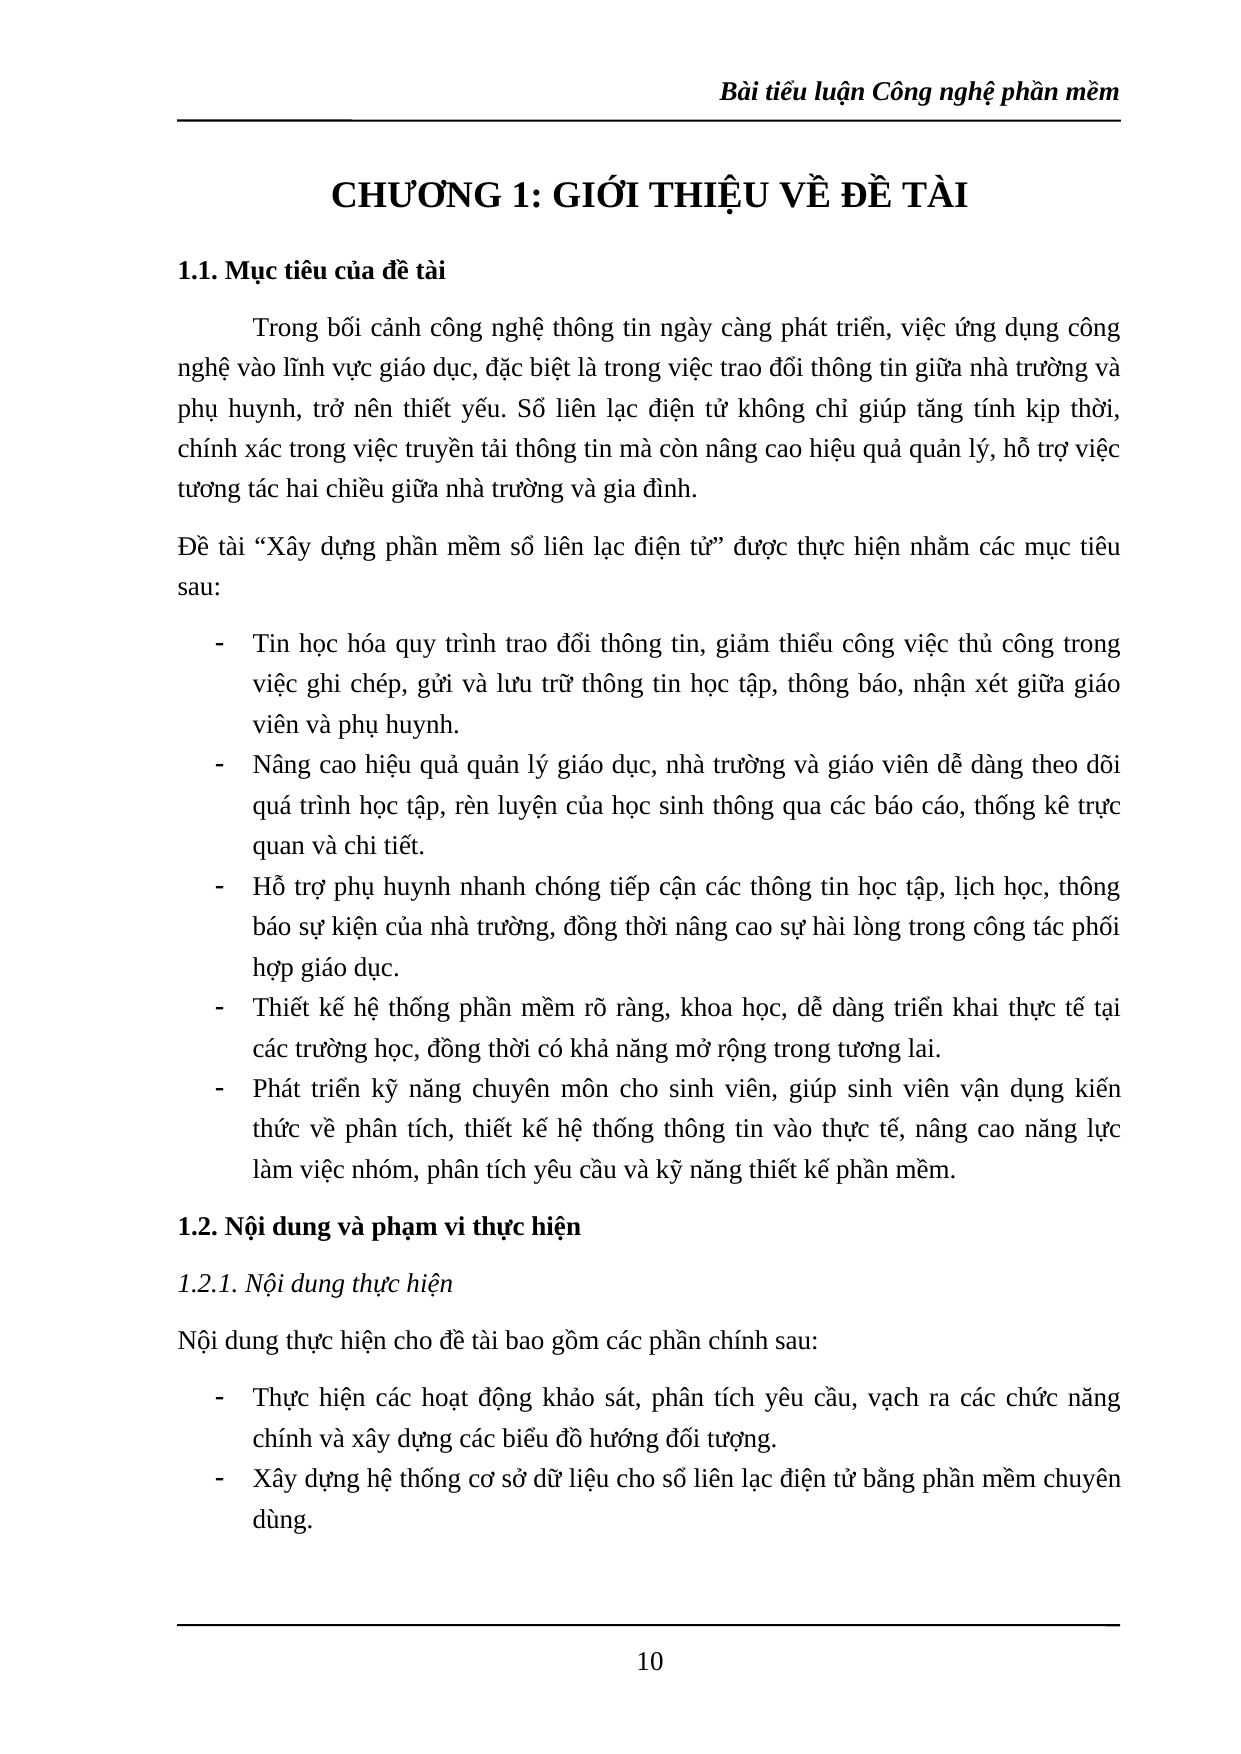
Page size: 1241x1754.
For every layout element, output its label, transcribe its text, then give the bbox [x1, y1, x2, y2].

subtitle 1.1. Mục tiêu của đề tài [177, 254, 1122, 285]
list Nâng cao hiệu quả quản lý giáo dục, nhà trường và giáo viên dễ dàng theo dõi quá trình học tập, rèn luyện của học sinh thông qua các báo cáo, thống kê trực quan và chi tiết. [215, 748, 1122, 861]
text 1.2.1. Nội dung thực hiện [177, 1267, 1122, 1298]
list Thiết kế hệ thống phần mềm rõ ràng, khoa học, dễ dàng triển khai thực tế tại các trường học, đồng thời có khả năng mở rộng trong tương lai. [215, 991, 1122, 1063]
list Hỗ trợ phụ huynh nhanh chóng tiếp cận các thông tin học tập, lịch học, thông báo sự kiện của nhà trường, đồng thời nâng cao sự hài lòng trong công tác phối hợp giáo dục. [215, 870, 1122, 982]
subtitle 1.2. Nội dung và phạm vi thực hiện [177, 1210, 1122, 1241]
text Nội dung thực hiện cho đề tài bao gồm các phần chính sau: [177, 1324, 1122, 1355]
list Phát triển kỹ năng chuyên môn cho sinh viên, giúp sinh viên vận dụng kiến thức về phân tích, thiết kế hệ thống thông tin vào thực tế, nâng cao năng lực làm việc nhóm, phân tích yêu cầu và kỹ năng thiết kế phần mềm. [215, 1072, 1122, 1184]
list Thực hiện các hoạt động khảo sát, phân tích yêu cầu, vạch ra các chức năng chính và xây dựng các biểu đồ hướng đối tượng. [215, 1381, 1122, 1453]
subtitle CHƯƠNG 1: GIỚI THIỆU VỀ ĐỀ TÀI [177, 173, 1122, 216]
list Xây dựng hệ thống cơ sở dữ liệu cho sổ liên lạc điện tử bằng phần mềm chuyên dùng. [215, 1462, 1122, 1534]
text Đề tài “Xây dựng phần mềm sổ liên lạc điện tử” được thực hiện nhằm các mục tiêu sau: [177, 529, 1122, 601]
list Tin học hóa quy trình trao đổi thông tin, giảm thiểu công việc thủ công trong việc ghi chép, gửi và lưu trữ thông tin học tập, thông báo, nhận xét giữa giáo viên và phụ huynh. [215, 627, 1122, 739]
text Trong bối cảnh công nghệ thông tin ngày càng phát triển, việc ứng dụng công nghệ vào lĩnh vực giáo dục, đặc biệt là trong việc trao đổi thông tin giữa nhà trường và phụ huynh, trở nên thiết yếu. Sổ liên lạc điện tử không chỉ giúp tăng tính kịp thời, chính xác trong việc truyền tải thông tin mà còn nâng cao hiệu quả quản lý, hỗ trợ việc tương tác hai chiều giữa nhà trường và gia đình. [177, 311, 1122, 504]
